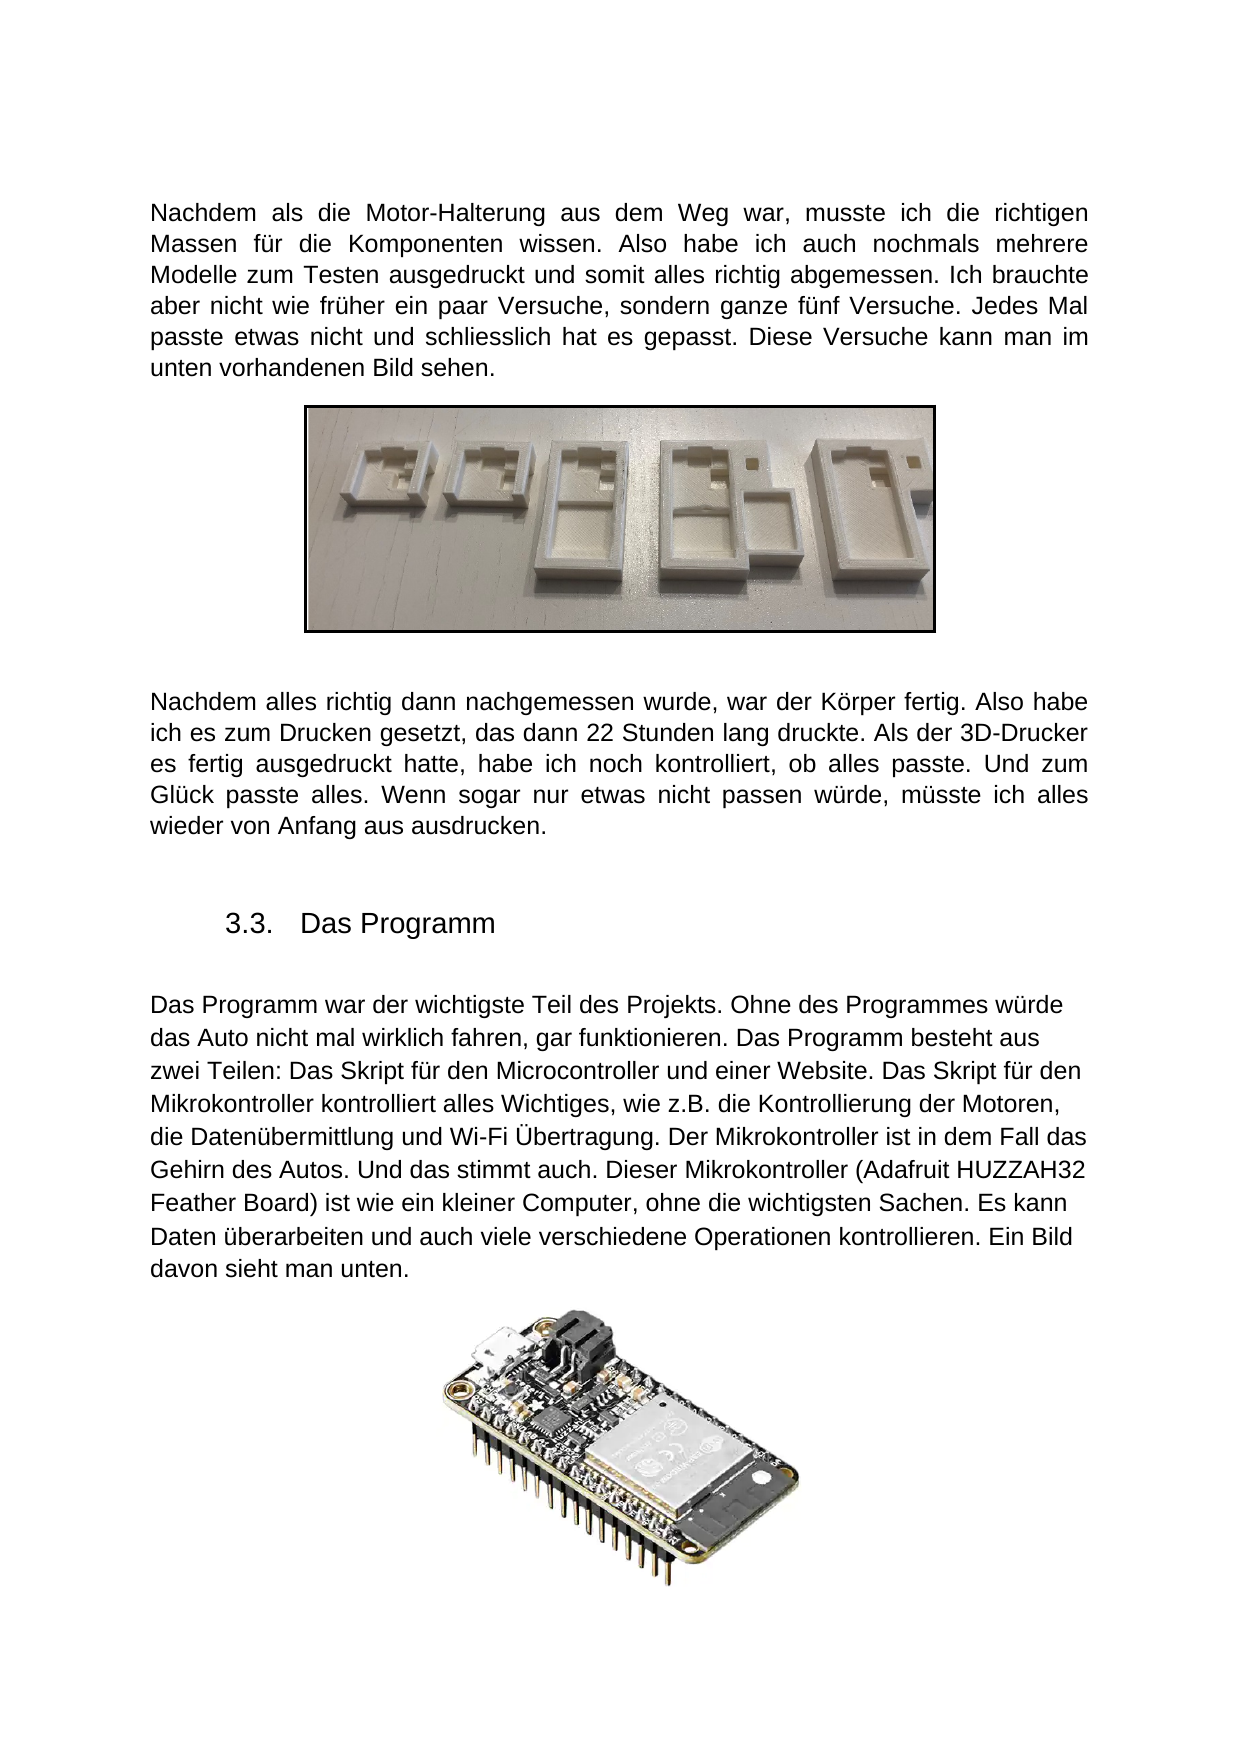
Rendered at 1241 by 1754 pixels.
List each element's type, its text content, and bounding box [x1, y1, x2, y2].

text Nachdem als die Motor-Halterung aus dem Weg war, musste ich die richtigen Massen für die Komponenten wissen. Also habe ich auch nochmals mehrere Modelle zum Testen ausgedruckt und somit alles richtig abgemessen. Ich brauchte aber nicht wie früher ein paar Versuche, sondern ganze fünf Versuche. Jedes Mal passte etwas nicht und schliesslich hat es gepasst. Diese Versuche kann man im unten vorhandenen Bild sehen. [150, 198, 1090, 382]
subtitle Das Programm [225, 906, 1090, 940]
text Das Programm war der wichtigste Teil des Projekts. Ohne des Programmes würde das Auto nicht mal wirklich fahren, gar funktionieren. Das Programm besteht aus zwei Teilen: Das Skript für den Microcontroller und einer Website. Das Skript für den Mikrokontroller kontrolliert alles Wichtiges, wie z.B. die Kontrollierung der Motoren, die Datenübermittlung und Wi-Fi Übertragung. Der Mikrokontroller ist in dem Fall das Gehirn des Autos. Und das stimmt auch. Dieser Mikrokontroller (Adafruit HUZZAH32 Feather Board) ist wie ein kleiner Computer, ohne die wichtigsten Sachen. Es kann Daten überarbeiten und auch viele verschiedene Operationen kontrollieren. Ein Bild davon sieht man unten. [150, 990, 1090, 1283]
text Nachdem alles richtig dann nachgemessen wurde, war der Körper fertig. Also habe ich es zum Drucken gesetzt, das dann 22 Stunden lang druckte. Als der 3D-Drucker es fertig ausgedruckt hatte, habe ich noch kontrolliert, ob alles passte. Und zum Glück passte alles. Wenn sogar nur etwas nicht passen würde, müsste ich alles wieder von Anfang aus ausdrucken. [150, 687, 1090, 840]
picture [435, 1304, 805, 1593]
picture [307, 408, 933, 630]
